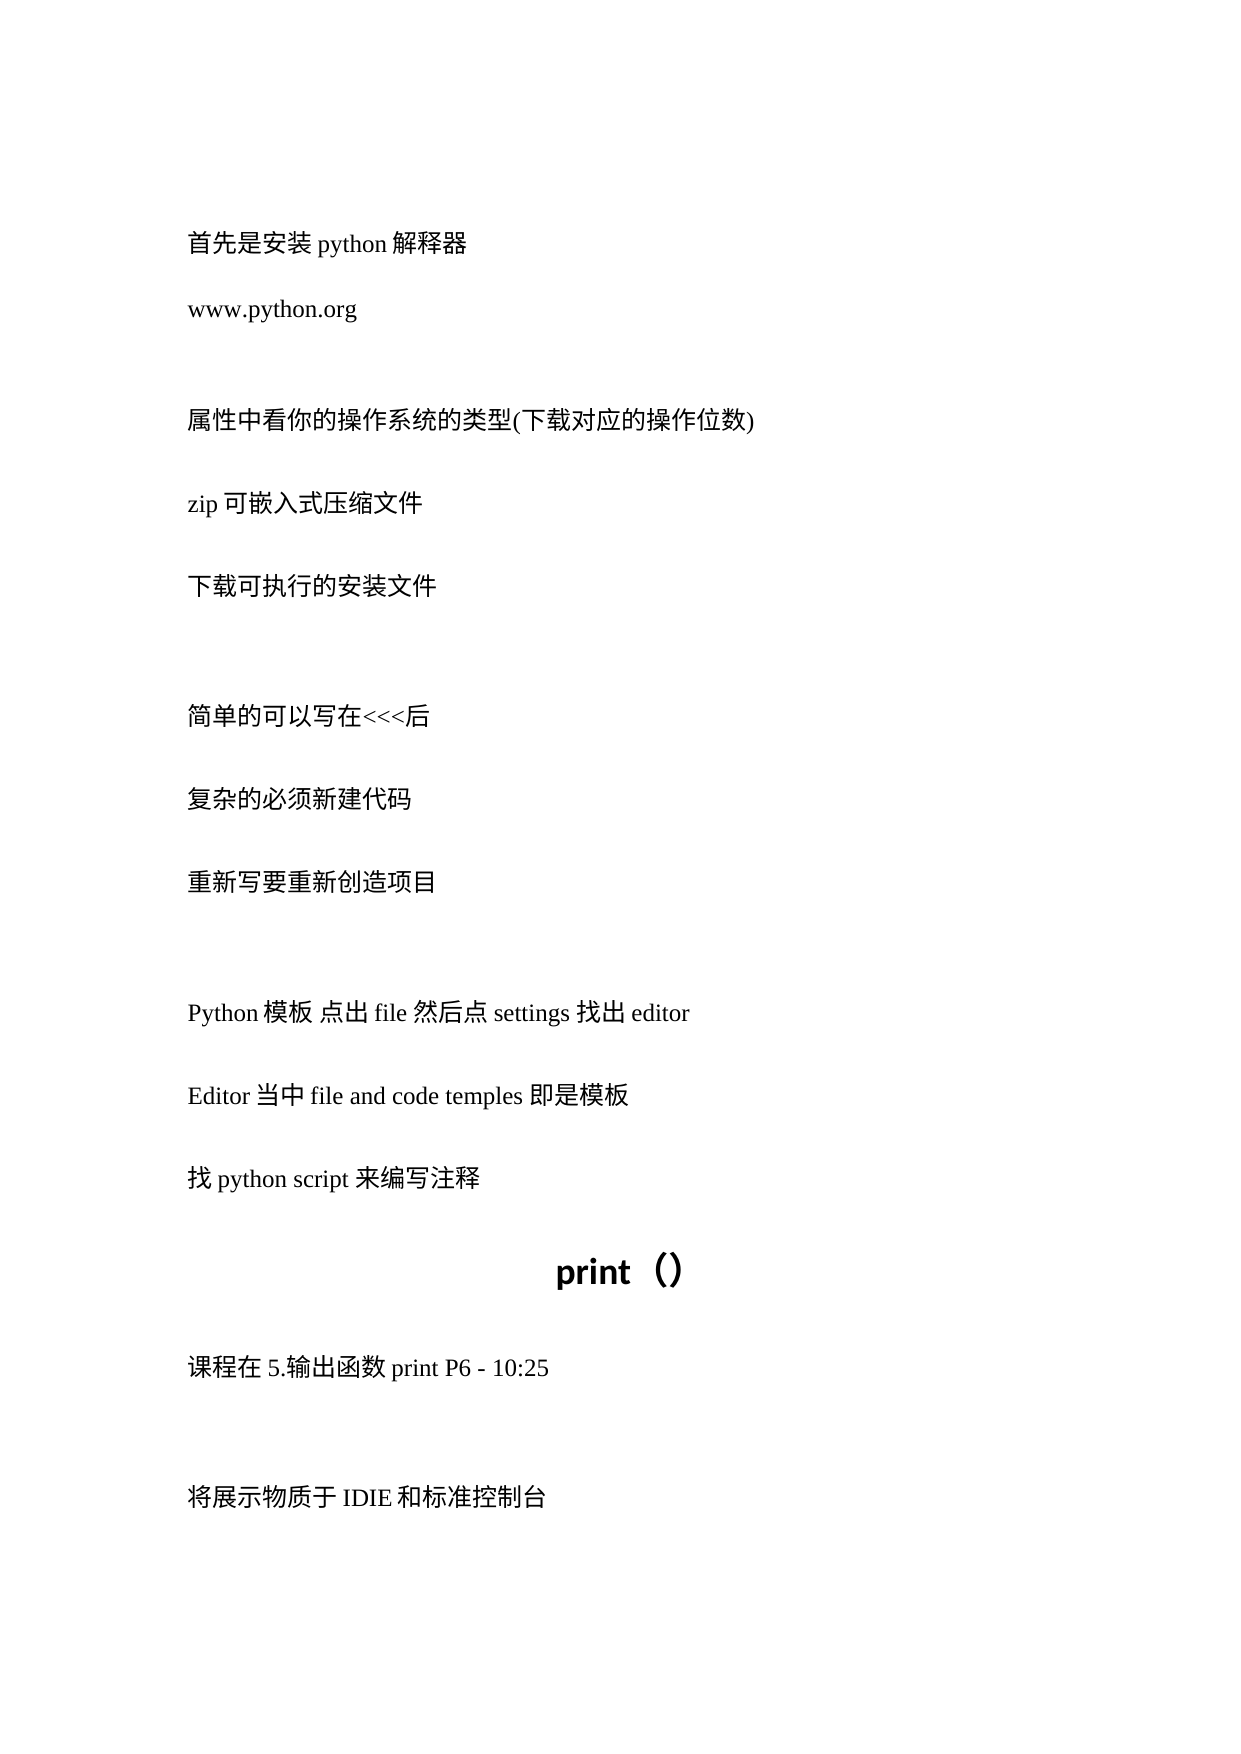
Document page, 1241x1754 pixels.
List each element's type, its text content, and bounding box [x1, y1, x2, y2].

text 简单的可以写在<<<后 [187, 682, 1053, 747]
text 属性中看你的操作系统的类型(下载对应的操作位数) [187, 386, 1053, 451]
text 将展示物质于IDIE和标准控制台 [187, 1463, 1053, 1528]
text 课程在5.输出函数print P6 - 10:25 [187, 1333, 1053, 1398]
text 重新写要重新创造项目 [187, 848, 1053, 913]
text Python模板 点出file 然后点settings 找出editor [187, 978, 1053, 1043]
text www.python.org [187, 292, 1053, 324]
text 复杂的必须新建代码 [187, 765, 1053, 830]
text 下载可执行的安装文件 [187, 552, 1053, 617]
subtitle print（） [187, 1236, 1053, 1301]
text 首先是安装python解释器 [187, 209, 1053, 274]
text zip可嵌入式压缩文件 [187, 469, 1053, 534]
text Editor当中file and code temples 即是模板 [187, 1061, 1053, 1126]
text 找python script 来编写注释 [187, 1144, 1053, 1209]
